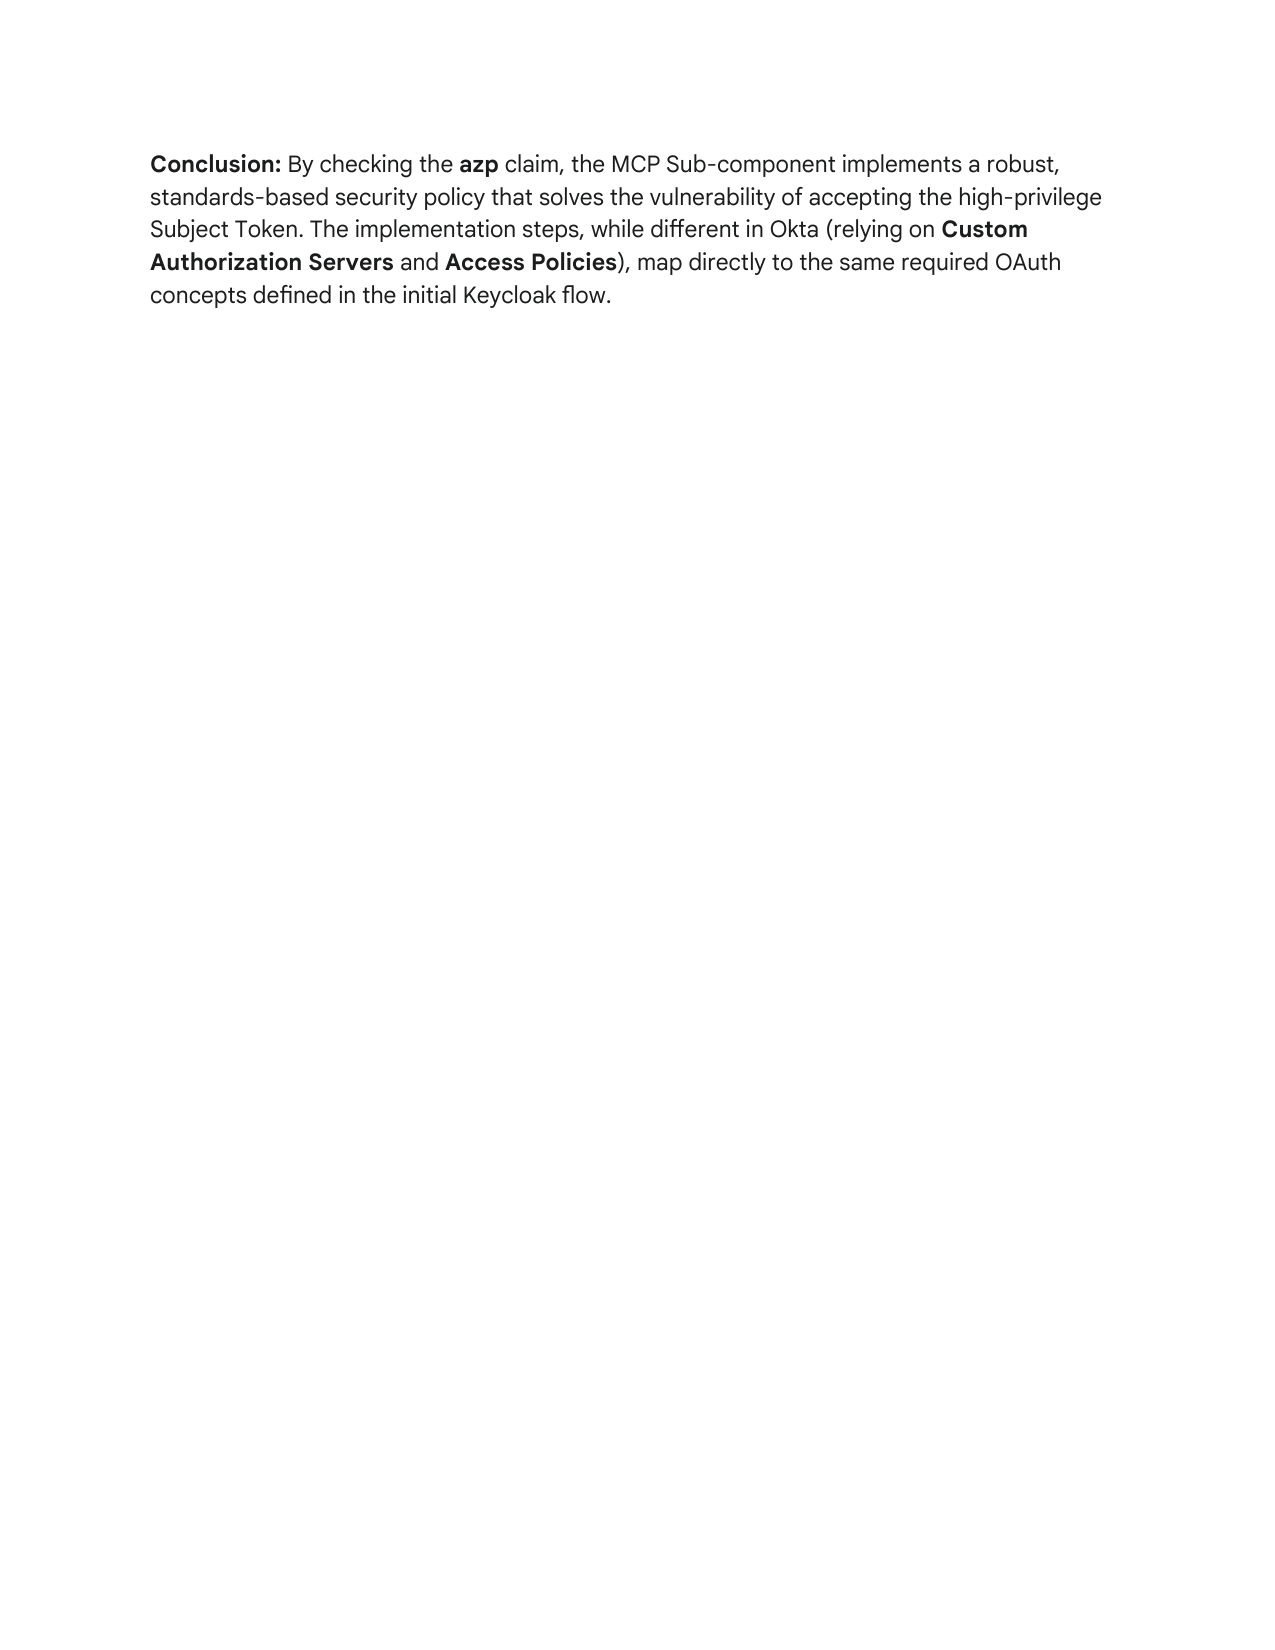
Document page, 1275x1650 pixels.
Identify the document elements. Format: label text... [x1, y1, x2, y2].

text Conclusion: By checking the azp claim, the MCP Sub-component implements a robust, standards-based security policy that solves the vulnerability of accepting the high-privilege Subject Token. The implementation steps, while different in Okta (relying on Custom Authorization Servers and Access Policies), map directly to the same required OAuth concepts defined in the initial Keycloak flow. [150, 150, 1125, 309]
